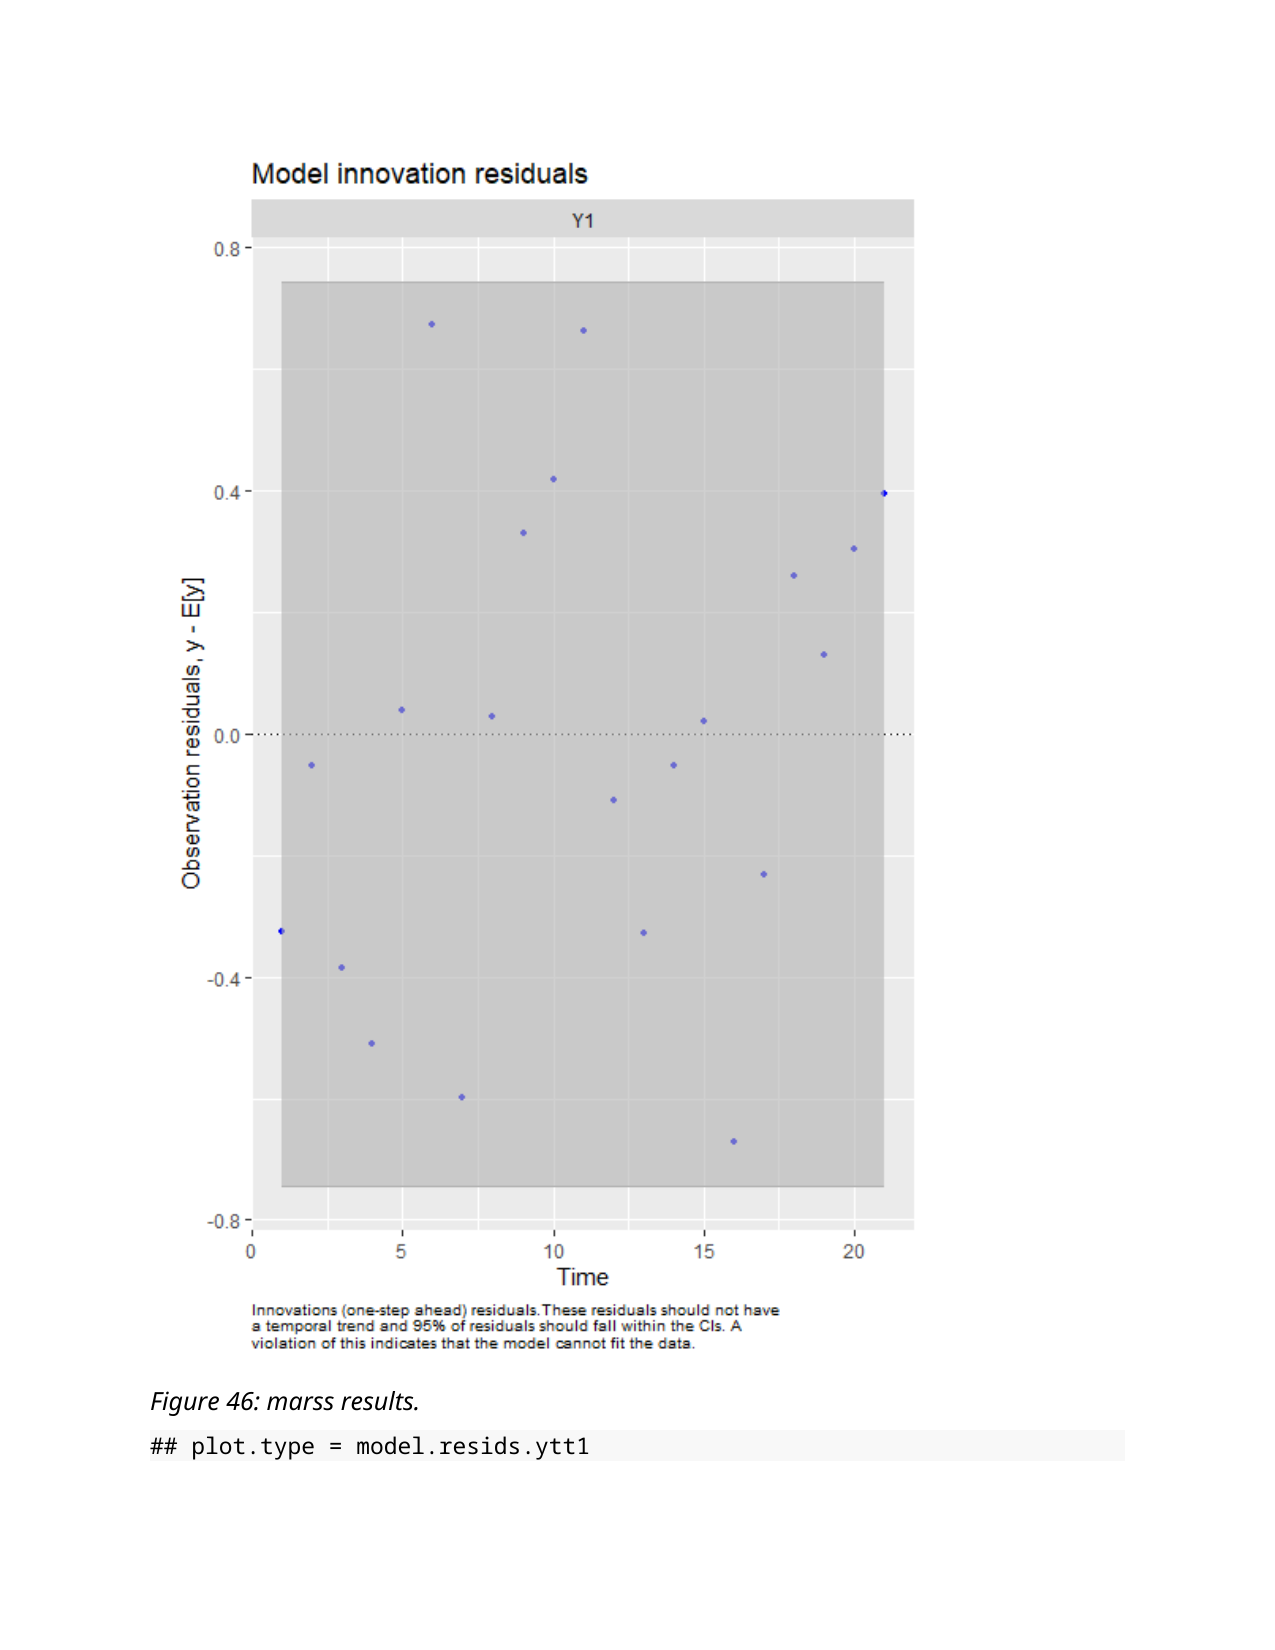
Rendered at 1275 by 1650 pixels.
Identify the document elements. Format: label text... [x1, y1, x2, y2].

picture [168, 150, 927, 1363]
text ## plot.type = model.resids.ytt1 [150, 1430, 1125, 1461]
text Figure 46: marss results. [150, 1383, 1125, 1417]
